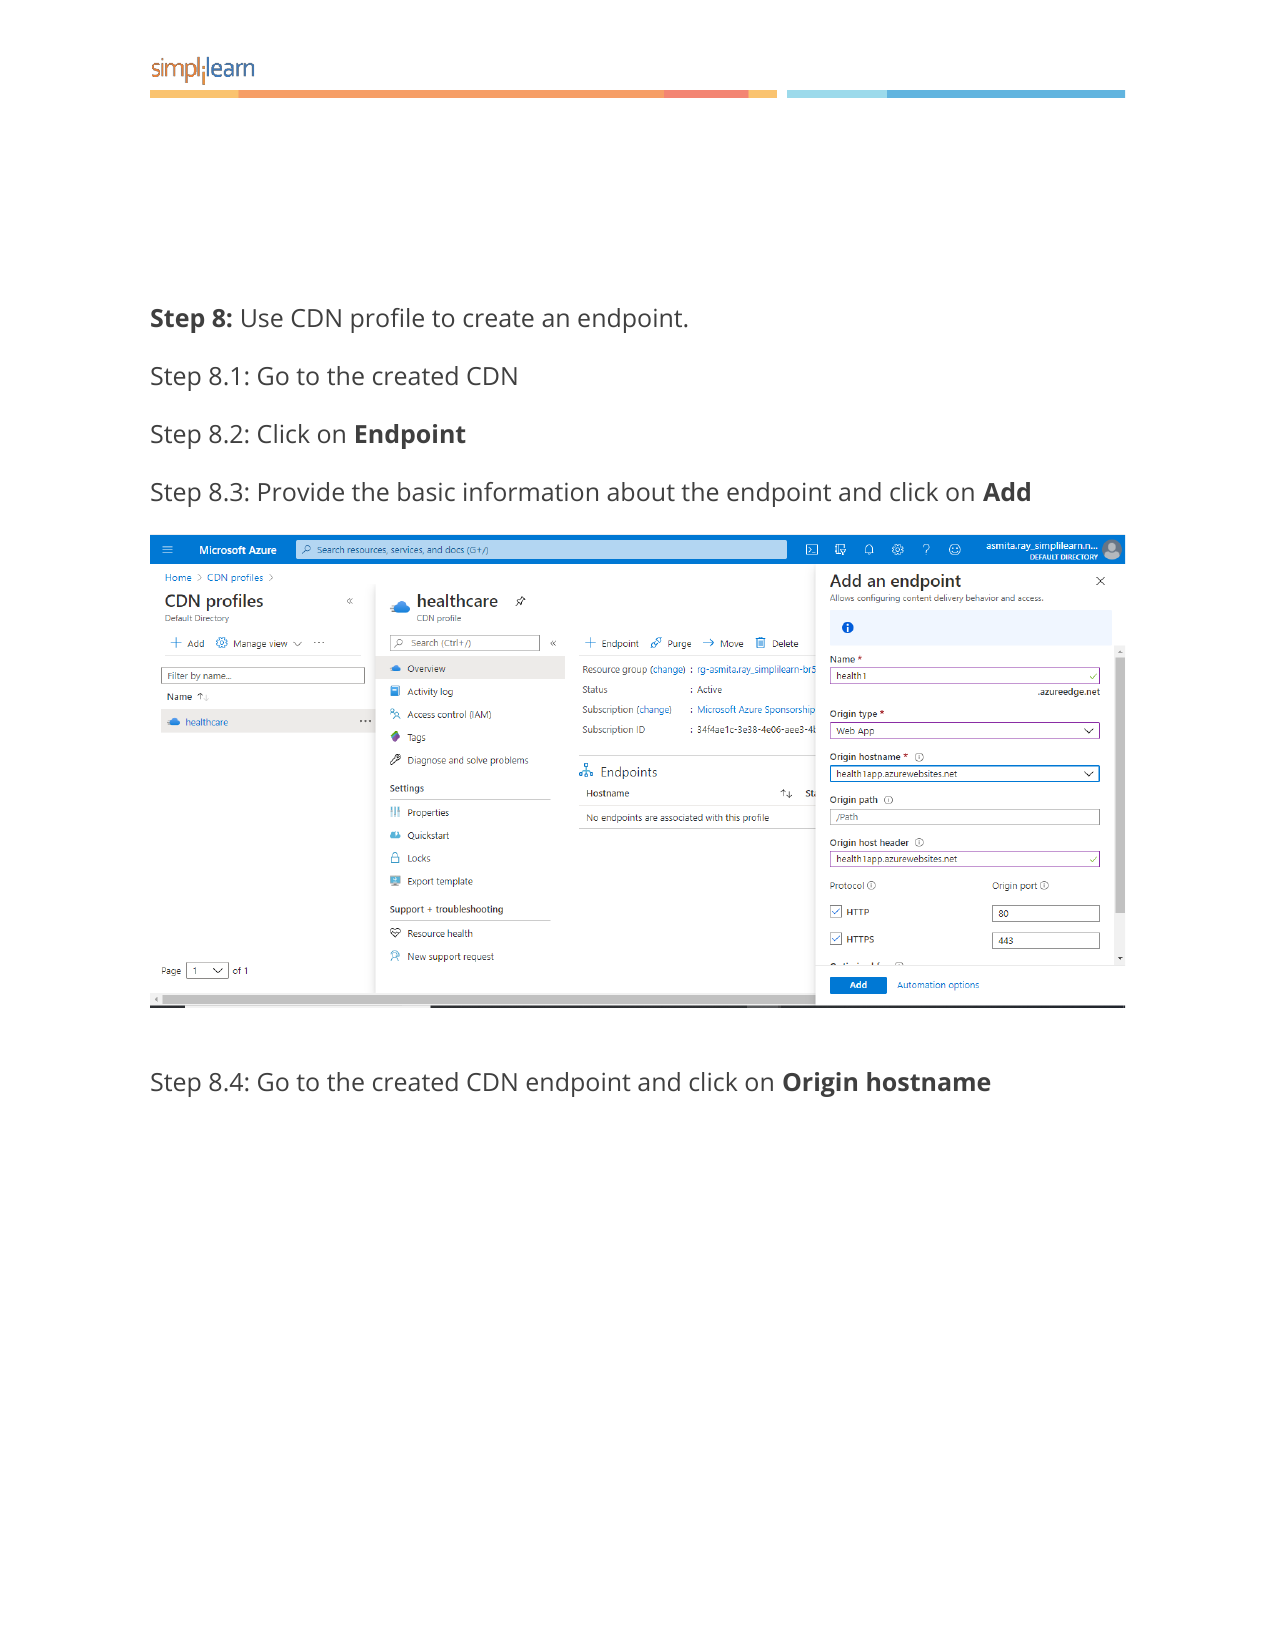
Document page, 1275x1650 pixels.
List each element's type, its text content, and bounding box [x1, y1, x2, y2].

text Step 8: Use CDN profile to create an endpoint. [150, 300, 1121, 334]
text Step 8.2: Click on Endpoint [150, 417, 1121, 451]
picture [150, 532, 1125, 1008]
text Step 8.4: Go to the created CDN endpoint and click on Origin hostname [150, 1065, 1121, 1099]
picture [150, 52, 1125, 98]
text Step 8.3: Provide the basic information about the endpoint and click on Add [150, 475, 1121, 509]
text Step 8.1: Go to the created CDN [150, 358, 1121, 392]
